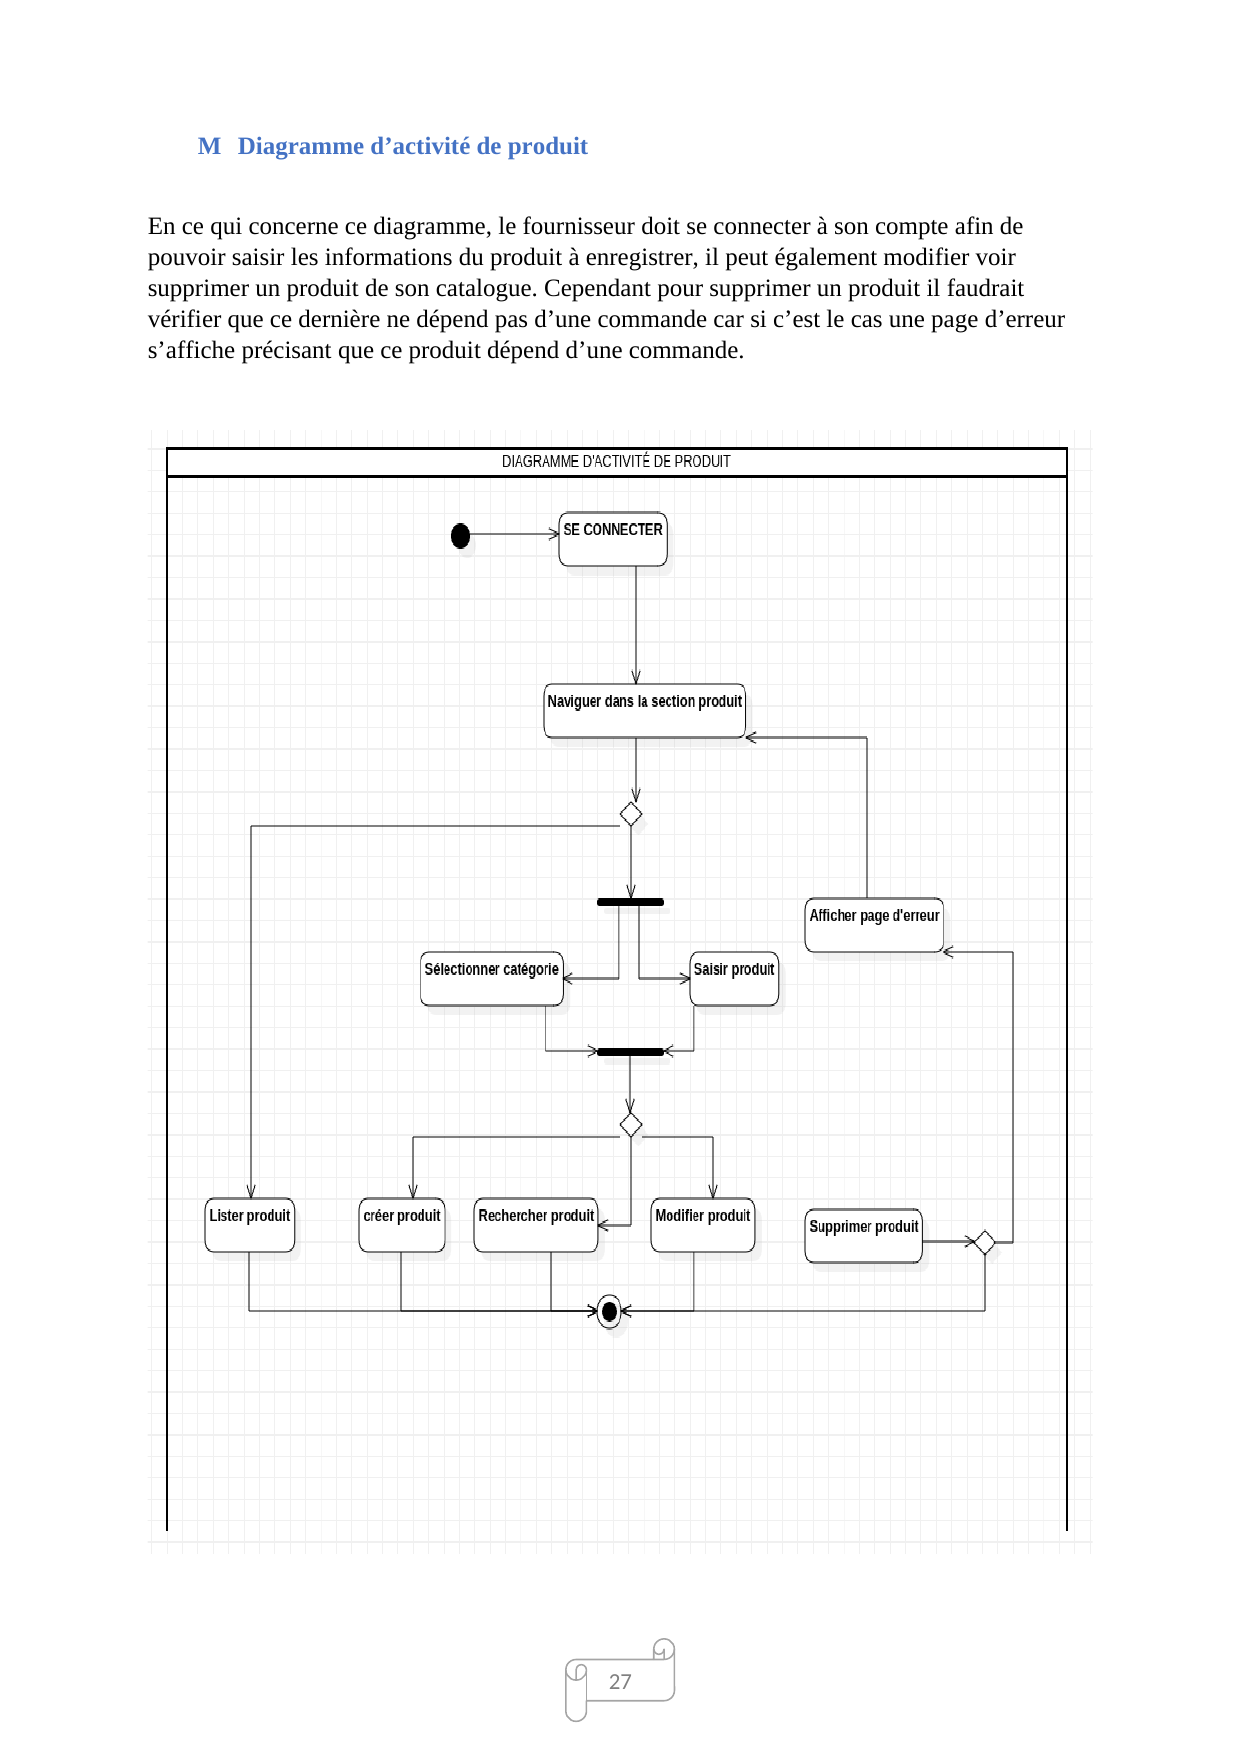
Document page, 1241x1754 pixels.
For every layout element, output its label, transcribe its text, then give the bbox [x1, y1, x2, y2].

text En ce qui concerne ce diagramme, le fournisseur doit se connecter à son compte afin de pouvoir saisir les informations du produit à enregistrer, il peut également modifier voir supprimer un produit de son catalogue. Cependant pour supprimer un produit il faudrait vérifier que ce dernière ne dépend pas d’une commande car si c’est le cas une page d’erreur s’affiche précisant que ce produit dépend d’une commande. [148, 211, 1093, 364]
picture [147, 430, 1093, 1554]
subtitle Diagramme d’activité de produit [148, 131, 1093, 160]
